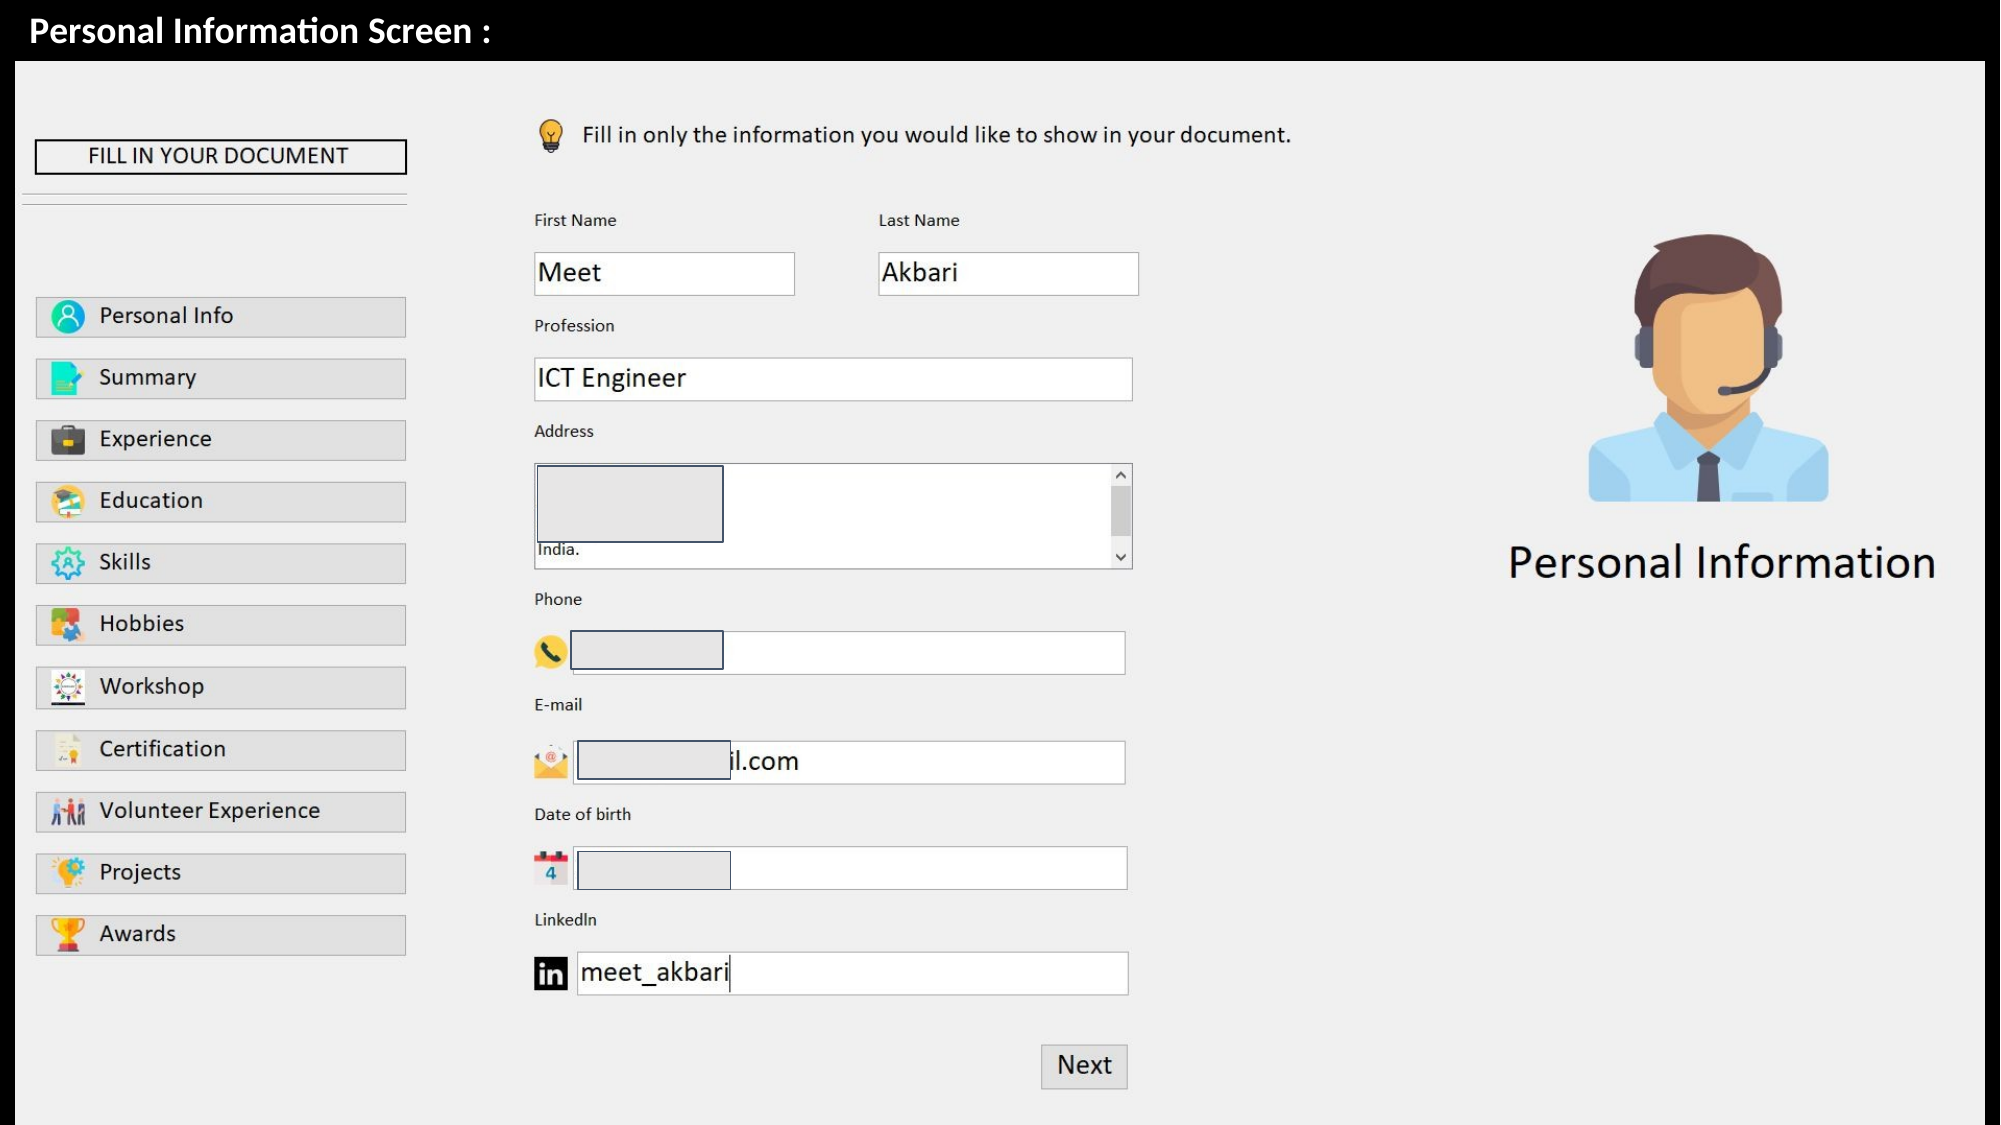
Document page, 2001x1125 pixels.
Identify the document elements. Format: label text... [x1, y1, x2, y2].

text Personal Information Screen : [29, 7, 2000, 53]
picture [15, 61, 1985, 1125]
